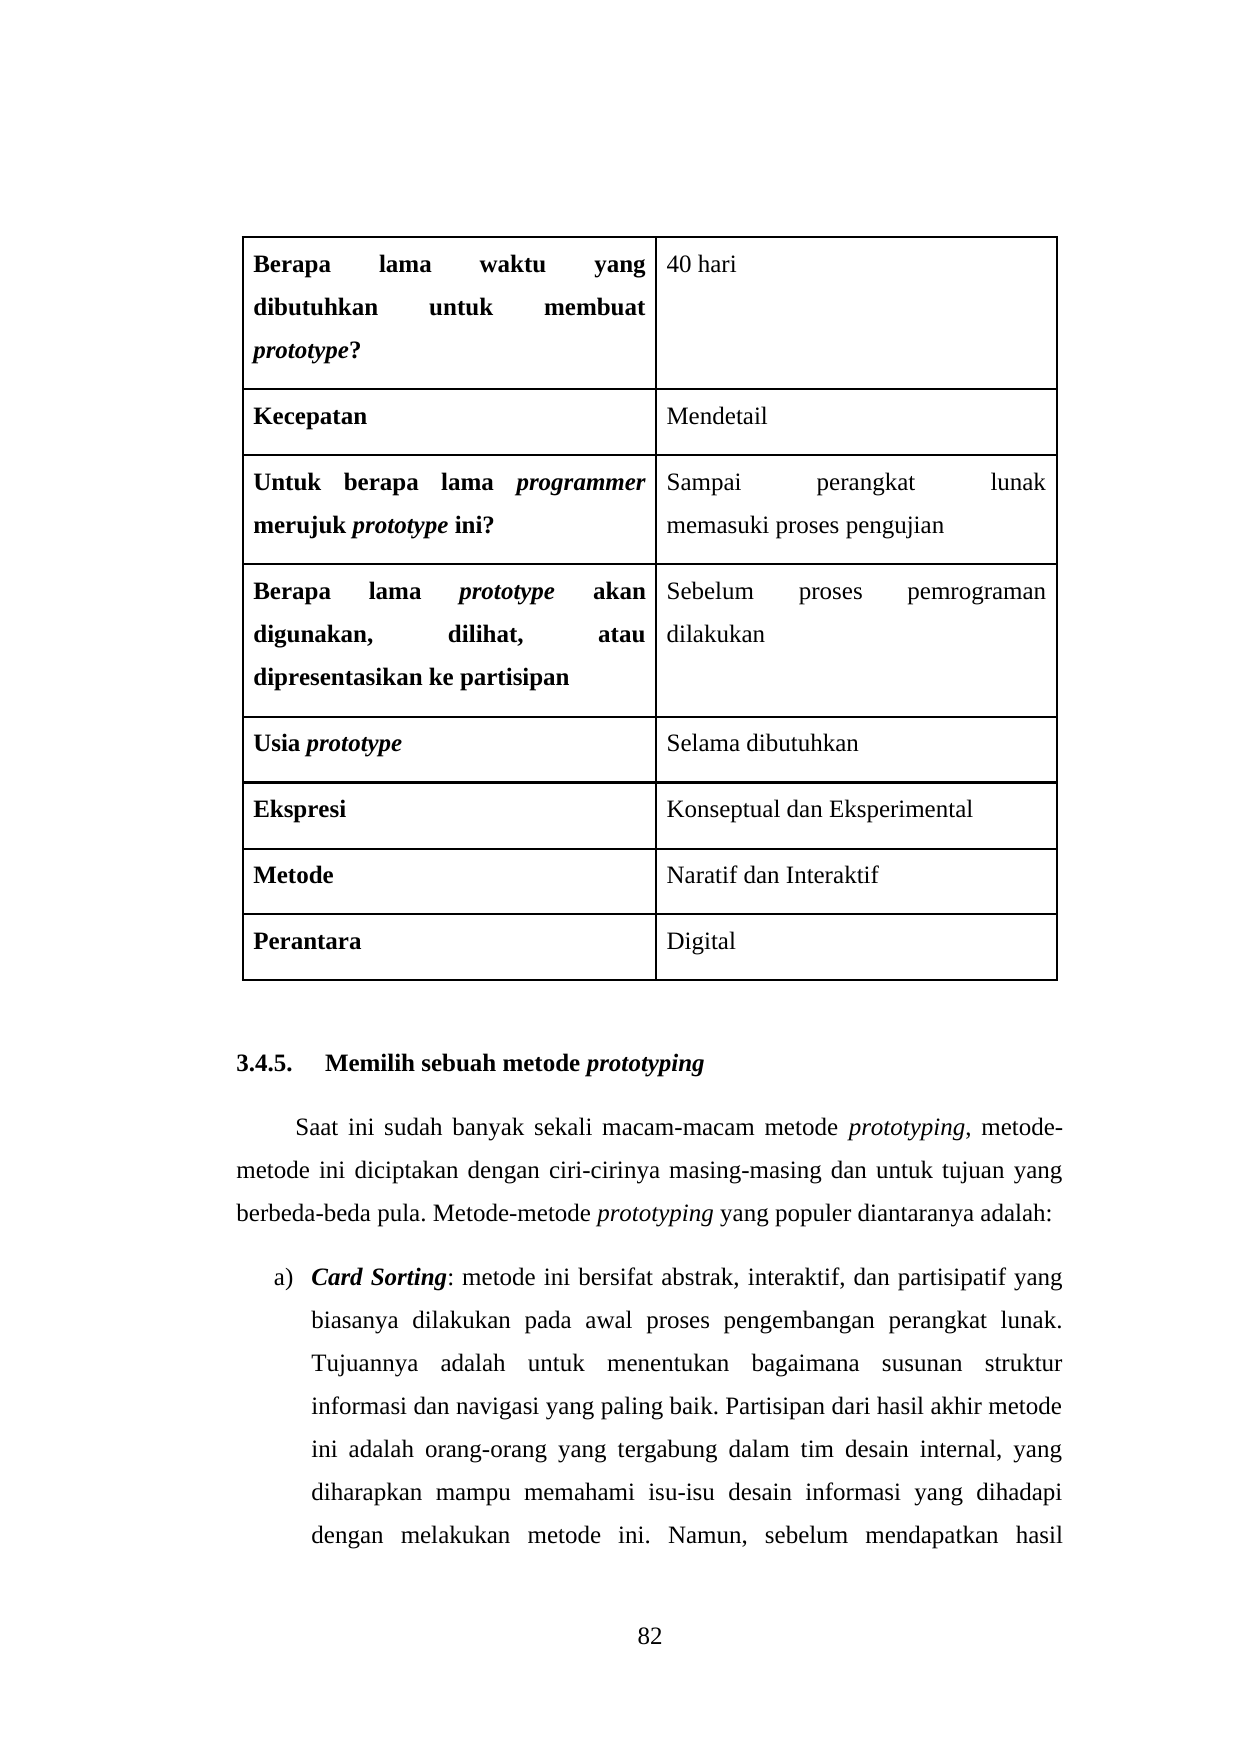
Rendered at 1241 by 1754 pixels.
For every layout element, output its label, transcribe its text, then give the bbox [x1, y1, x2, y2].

table_cell Perantara [244, 915, 655, 979]
table_cell Berapa lama prototype akan digunakan, dilihat, atau dipresentasikan ke partisipan [244, 565, 655, 716]
table_cell Naratif dan Interaktif [657, 850, 1056, 913]
table_cell Konseptual dan Eksperimental [657, 784, 1056, 847]
table_header 40 hari [657, 238, 1056, 388]
table_cell Selama dibutuhkan [657, 718, 1056, 781]
table_cell Sebelum proses pemrograman dilakukan [657, 565, 1056, 716]
subtitle Memilih sebuah metode prototyping [236, 1048, 1063, 1076]
table_cell Digital [657, 915, 1056, 979]
table_cell Usia prototype [244, 718, 655, 781]
table_cell Untuk berapa lama programmer merujuk prototype ini? [244, 456, 655, 563]
table_cell Kecepatan [244, 390, 655, 454]
table_cell Sampai perangkat lunak memasuki proses pengujian [657, 456, 1056, 563]
table_cell Metode [244, 850, 655, 913]
table_cell Mendetail [657, 390, 1056, 454]
table_cell Ekspresi [244, 784, 655, 847]
text Saat ini sudah banyak sekali macam-macam metode prototyping, metode-metode ini diciptakan dengan ciri-cirinya masing-masing dan untuk tujuan yang berbeda-beda pula. Metode-metode prototyping yang populer diantaranya adalah: [236, 1112, 1063, 1227]
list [274, 1262, 1063, 1549]
table_header Berapa lama waktu yang dibutuhkan untuk membuat prototype? [244, 238, 655, 388]
